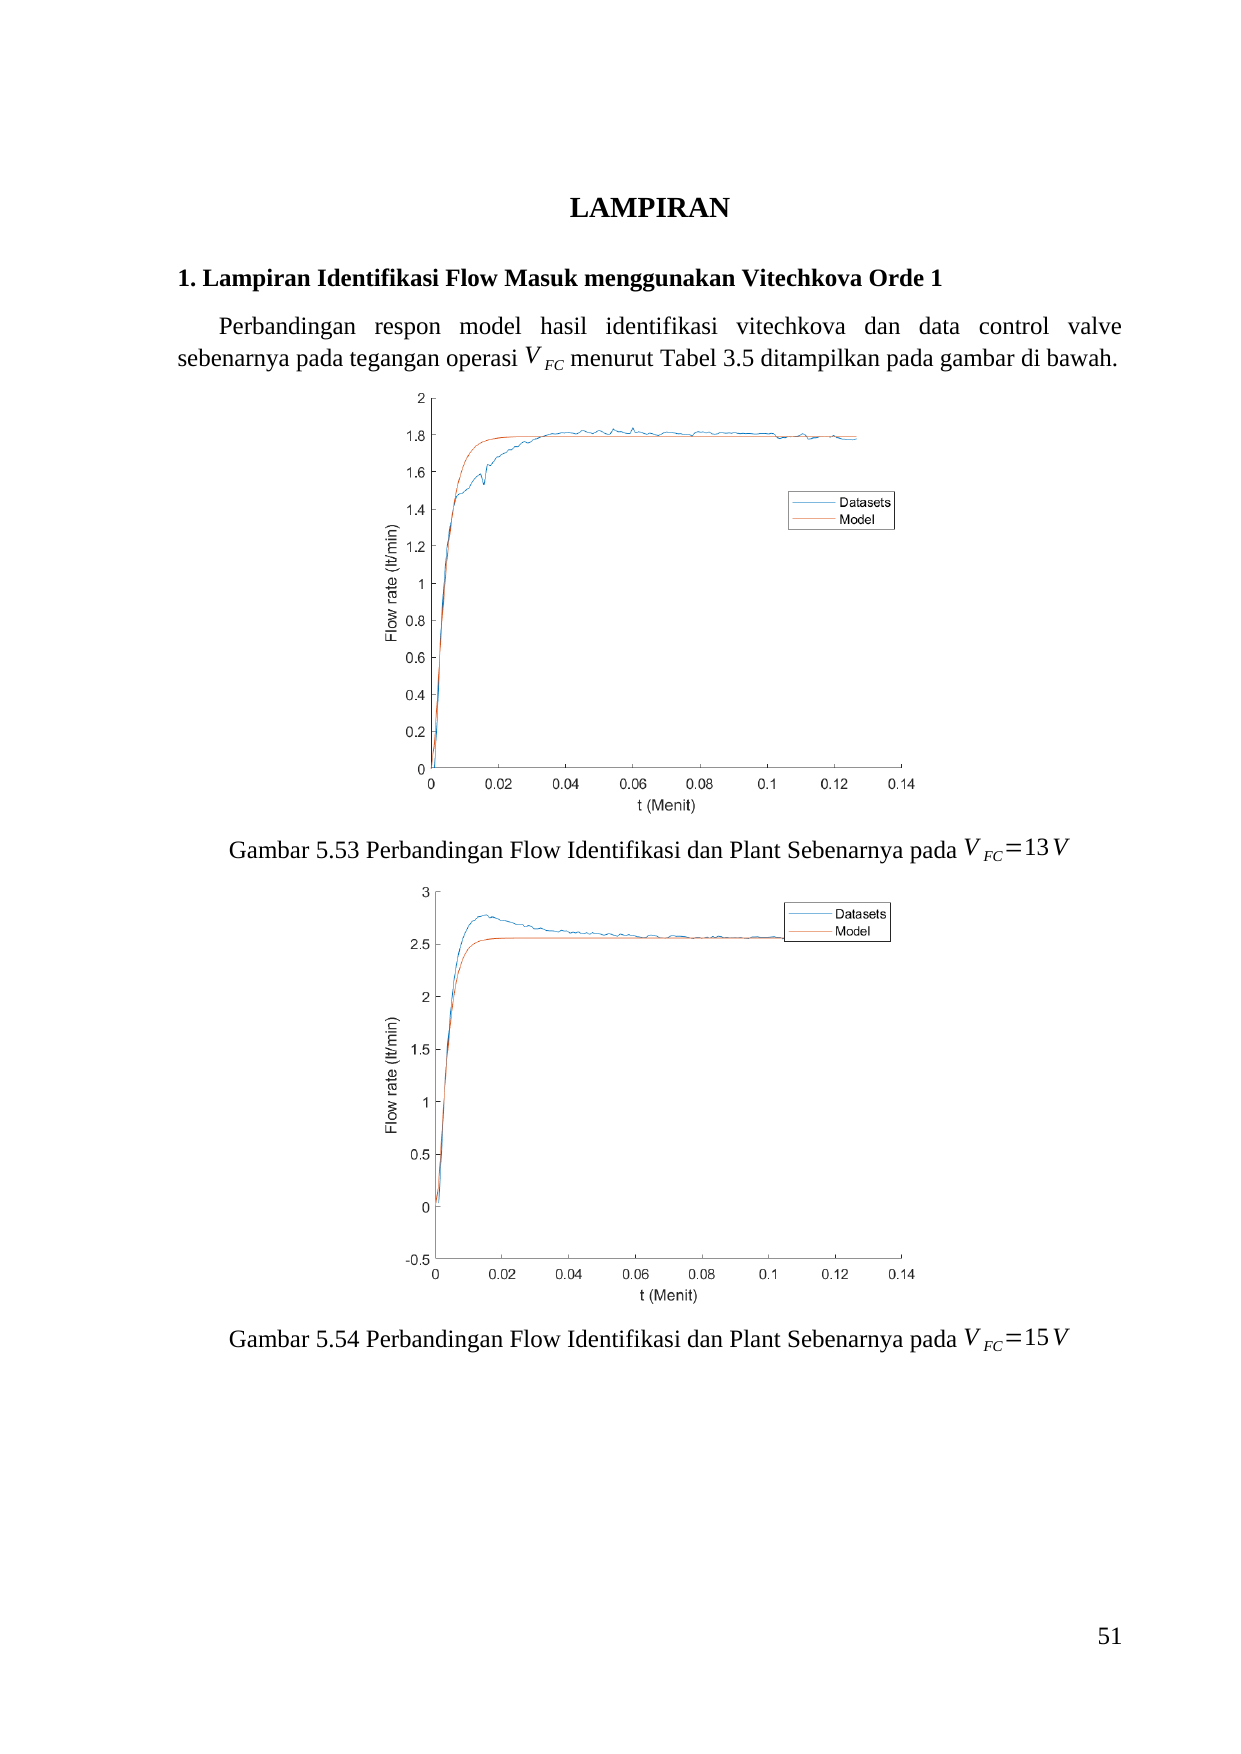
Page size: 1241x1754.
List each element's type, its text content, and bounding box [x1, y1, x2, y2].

subtitle LAMPIRAN [177, 190, 1122, 223]
text 1. Lampiran Identifikasi Flow Masuk menggunakan Vitechkova Orde 1 [177, 263, 1122, 292]
picture [383, 392, 916, 815]
picture [383, 886, 916, 1305]
